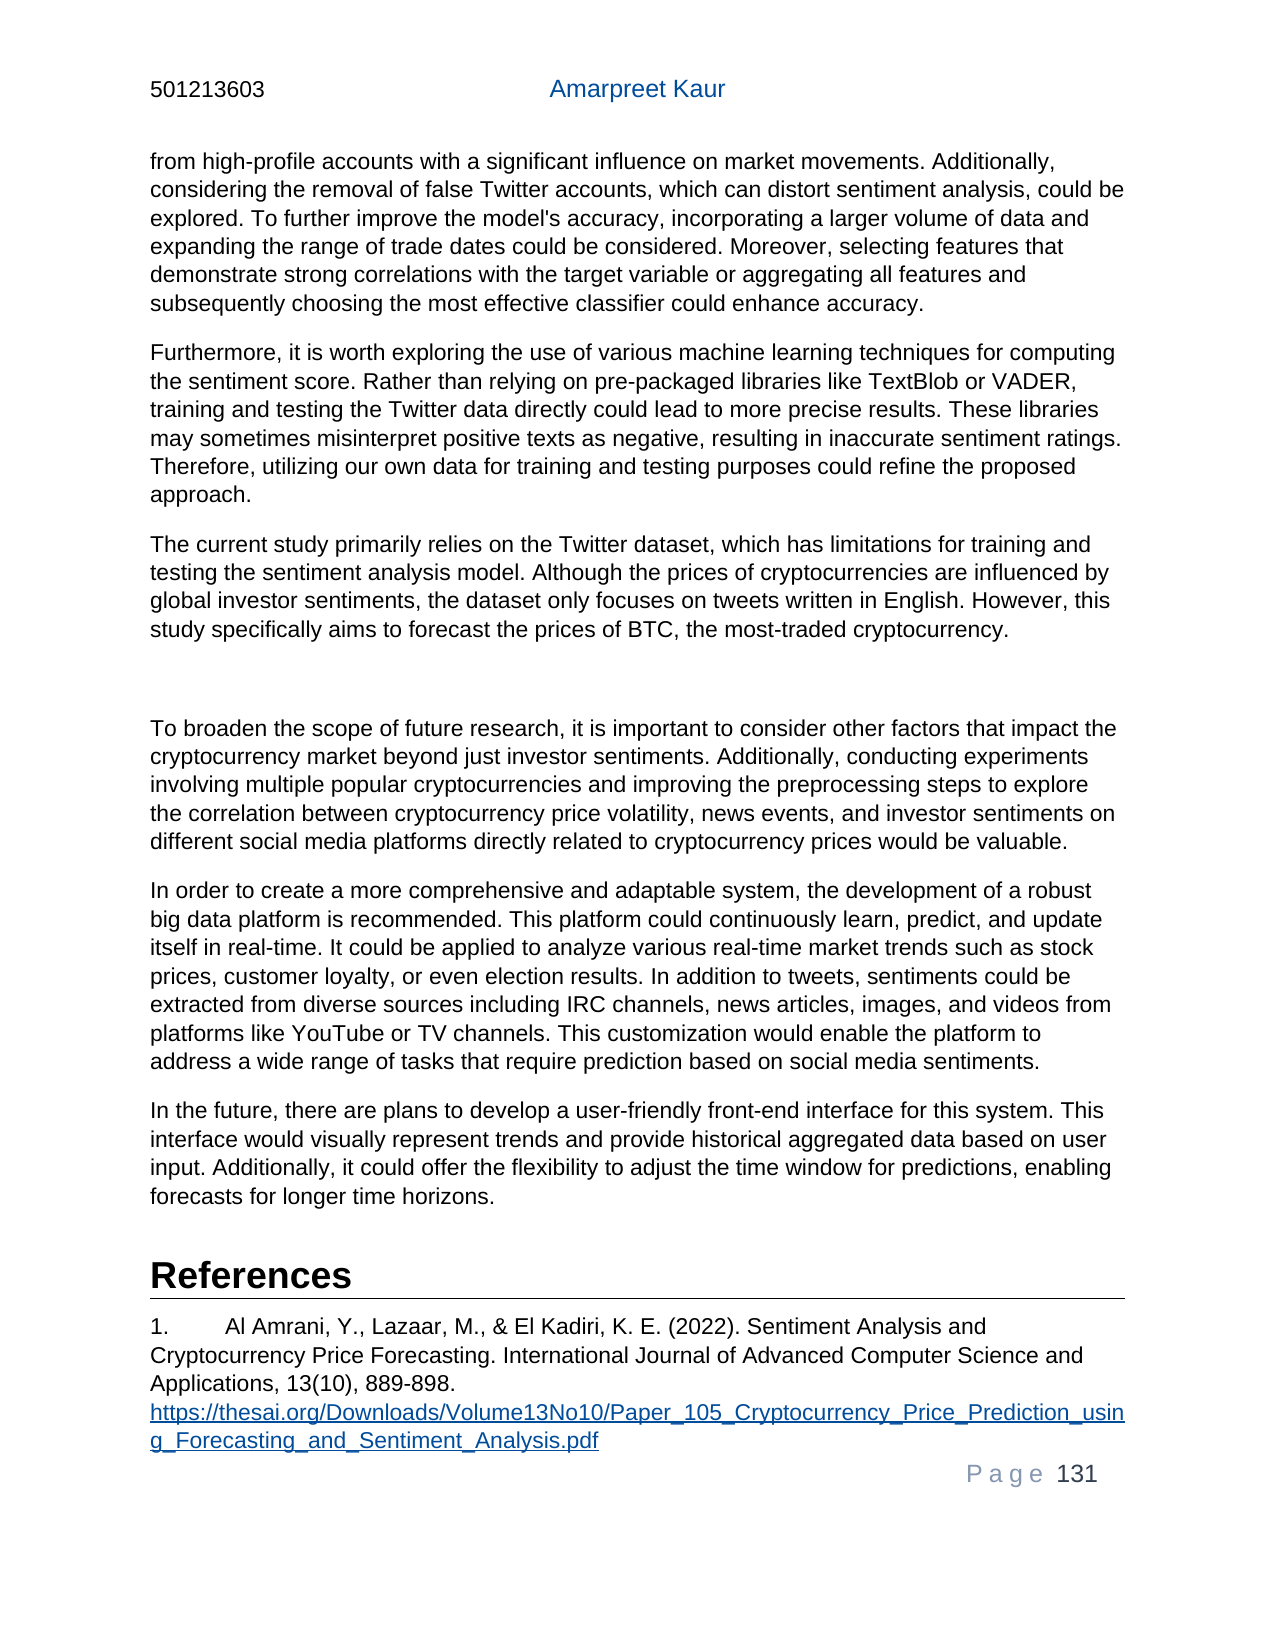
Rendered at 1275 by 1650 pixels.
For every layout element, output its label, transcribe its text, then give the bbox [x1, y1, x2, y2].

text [150, 148, 1125, 316]
text In order to create a more comprehensive and adaptable system, the development of a robust big data platform is recommended. This platform could continuously learn, predict, and update itself in real-time. It could be applied to analyze various real-time market trends such as stock prices, customer loyalty, or even election results. In addition to tweets, sentiments could be extracted from diverse sources including IRC channels, news articles, images, and videos from platforms like YouTube or TV channels. This customization would enable the platform to address a wide range of tasks that require prediction based on social media sentiments. [150, 877, 1125, 1074]
text Furthermore, it is worth exploring the use of various machine learning techniques for computing the sentiment score. Rather than relying on pre-packaged libraries like TextBlob or VADER, training and testing the Twitter data directly could lead to more precise results. These libraries may sometimes misinterpret positive texts as negative, resulting in inaccurate sentiment ratings. Therefore, utilizing our own data for training and testing purposes could refine the proposed approach. [150, 339, 1125, 508]
text The current study primarily relies on the Twitter dataset, which has limitations for training and testing the sentiment analysis model. Although the prices of cryptocurrencies are influenced by global investor sentiments, the dataset only focuses on tweets written in English. However, this study specifically aims to forecast the prices of BTC, the most-traded cryptocurrency. [150, 531, 1125, 642]
text 1. Al Amrani, Y., Lazaar, M., & El Kadiri, K. E. (2022). Sentiment Analysis and Cryptocurrency Price Forecasting. International Journal of Advanced Computer Science and Applications, 13(10), 889-898. https://thesai.org/Downloads/Volume13No10/Paper_105_Cryptocurrency_Price_Prediction_using_Forecasting_and_Sentiment_Analysis.pdf [150, 1423, 1125, 1453]
text In the future, there are plans to develop a user-friendly front-end interface for this system. This interface would visually represent trends and provide historical aggregated data based on user input. Additionally, it could offer the flexibility to adjust the time window for predictions, enabling forecasts for longer time horizons. [150, 1097, 1125, 1209]
subtitle References [150, 1253, 1125, 1298]
text 1. Al Amrani, Y., Lazaar, M., & El Kadiri, K. E. (2022). Sentiment Analysis and Cryptocurrency Price Forecasting. International Journal of Advanced Computer Science and Applications, 13(10), 889-898. https://thesai.org/Downloads/Volume13No10/Paper_105_Cryptocurrency_Price_Prediction_using_Forecasting_and_Sentiment_Analysis.pdf [150, 1313, 1125, 1421]
text To broaden the scope of future research, it is important to consider other factors that impact the cryptocurrency market beyond just investor sentiments. Additionally, conducting experiments involving multiple popular cryptocurrencies and improving the preprocessing steps to explore the correlation between cryptocurrency price volatility, news events, and investor sentiments on different social media platforms directly related to cryptocurrency prices would be valuable. [150, 714, 1125, 854]
